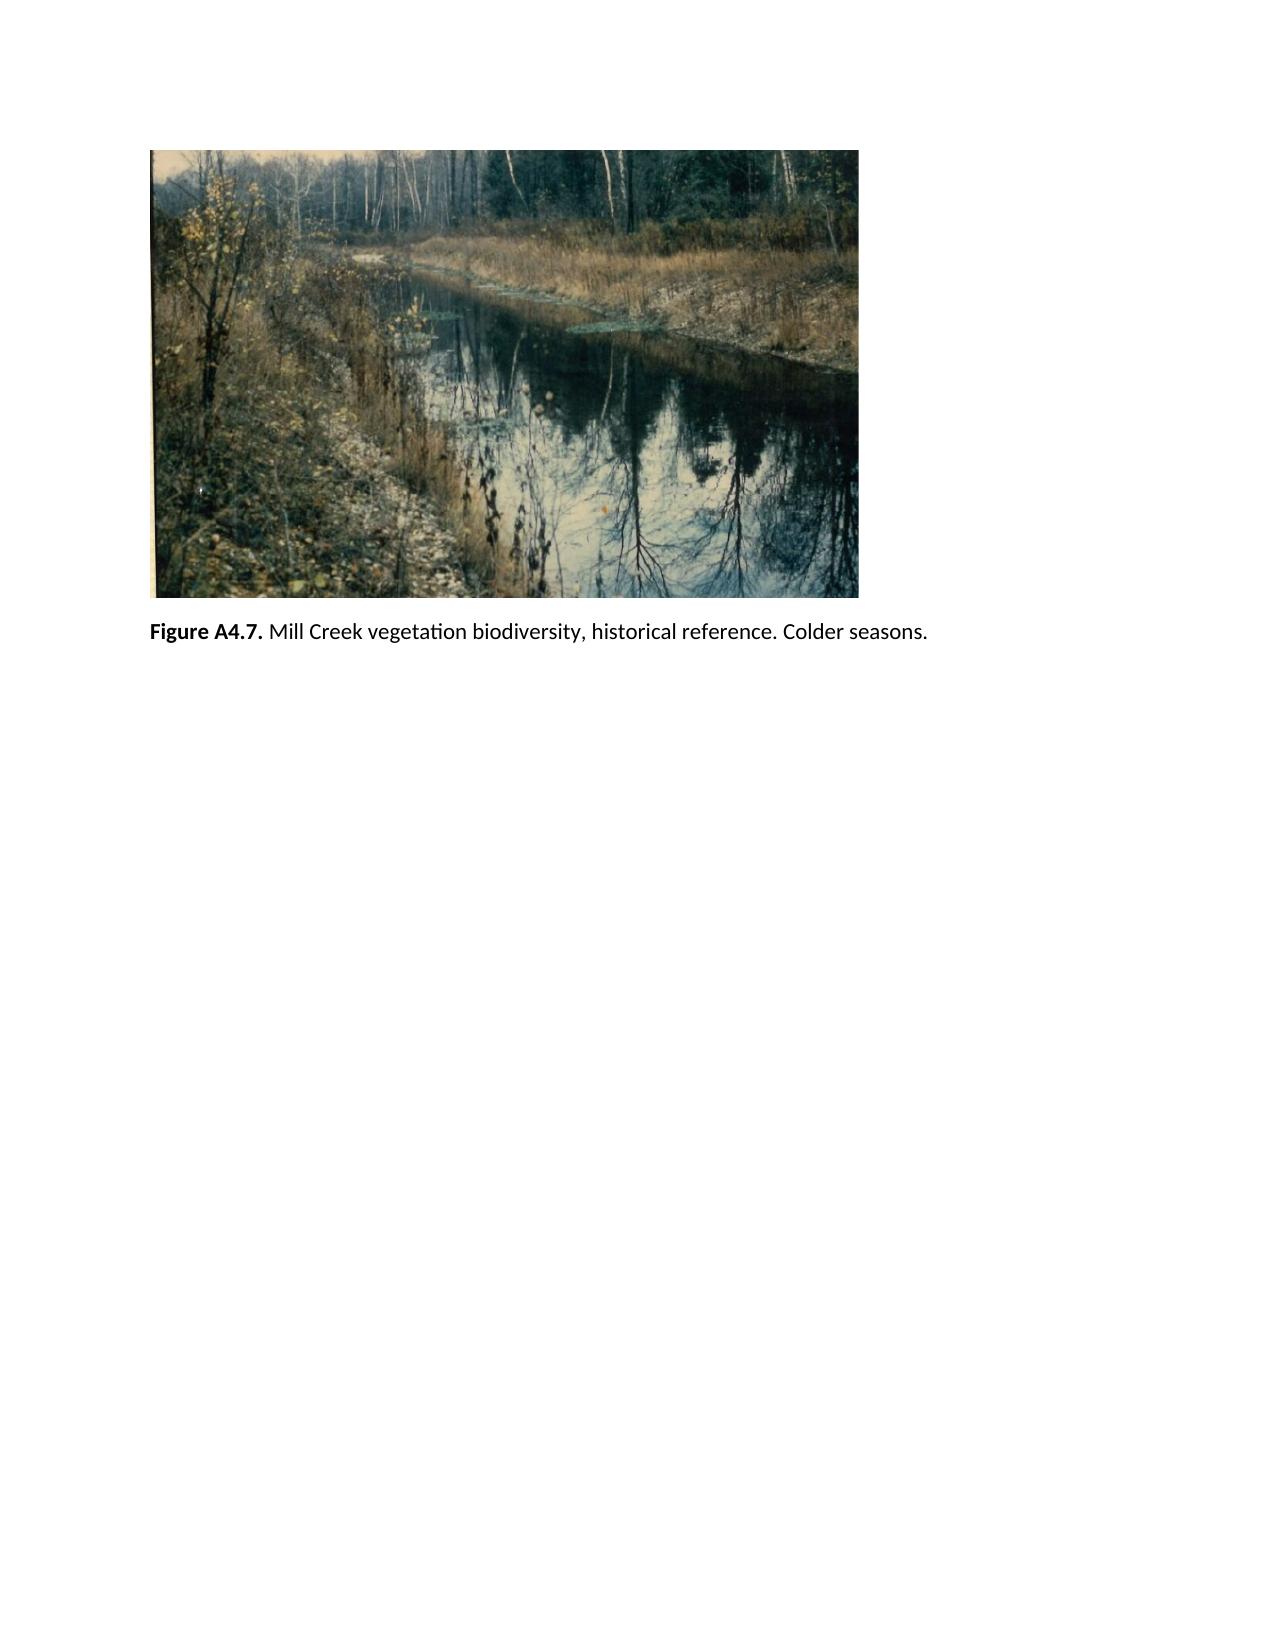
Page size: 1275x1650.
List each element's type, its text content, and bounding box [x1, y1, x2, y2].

text Figure A4.7. Mill Creek vegetation biodiversity, historical reference. Colder seasons. [150, 617, 1125, 645]
picture [150, 150, 859, 598]
